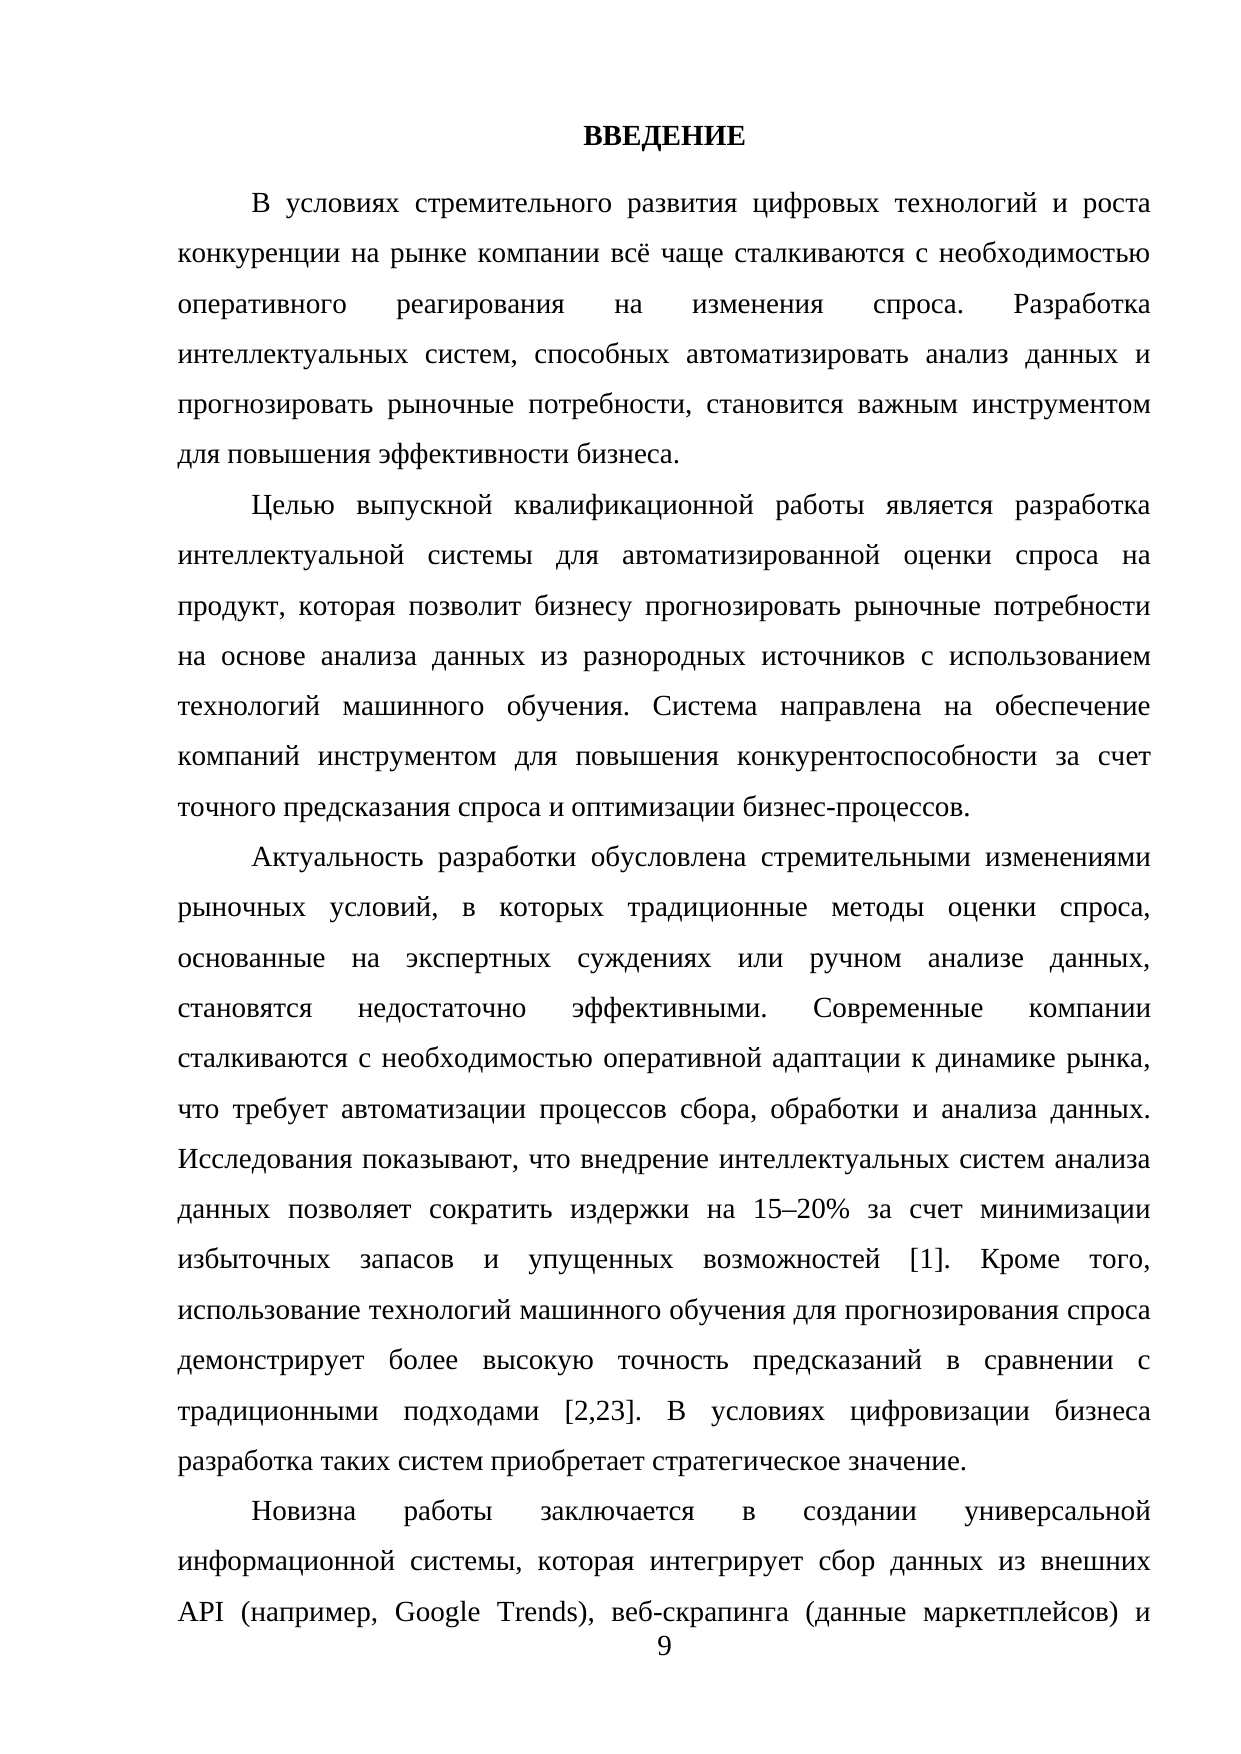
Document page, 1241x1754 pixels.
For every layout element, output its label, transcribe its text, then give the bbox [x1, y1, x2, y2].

text Актуальность разработки обусловлена стремительными изменениями рыночных условий, в которых традиционные методы оценки спроса, основанные на экспертных суждениях или ручном анализе данных, становятся недостаточно эффективными. Современные компании сталкиваются с необходимостью оперативной адаптации к динамике рынка, что требует автоматизации процессов сбора, обработки и анализа данных. Исследования показывают, что внедрение интеллектуальных систем анализа данных позволяет сократить издержки на 15–20% за счет минимизации избыточных запасов и упущенных возможностей [1]. Кроме того, использование технологий машинного обучения для прогнозирования спроса демонстрирует более высокую точность предсказаний в сравнении с традиционными подходами [2,23]. В условиях цифровизации бизнеса разработка таких систем приобретает стратегическое значение. [177, 839, 1152, 1476]
text В условиях стремительного развития цифровых технологий и роста конкуренции на рынке компании всё чаще сталкиваются с необходимостью оперативного реагирования на изменения спроса. Разработка интеллектуальных систем, способных автоматизировать анализ данных и прогнозировать рыночные потребности, становится важным инструментом для повышения эффективности бизнеса. [177, 185, 1152, 470]
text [177, 1493, 1152, 1627]
text Целью выпускной квалификационной работы является разработка интеллектуальной системы для автоматизированной оценки спроса на продукт, которая позволит бизнесу прогнозировать рыночные потребности на основе анализа данных из разнородных источников с использованием технологий машинного обучения. Система направлена на обеспечение компаний инструментом для повышения конкурентоспособности за счет точного предсказания спроса и оптимизации бизнес-процессов. [177, 487, 1152, 822]
text ВВЕДЕНИЕ [177, 118, 1152, 152]
